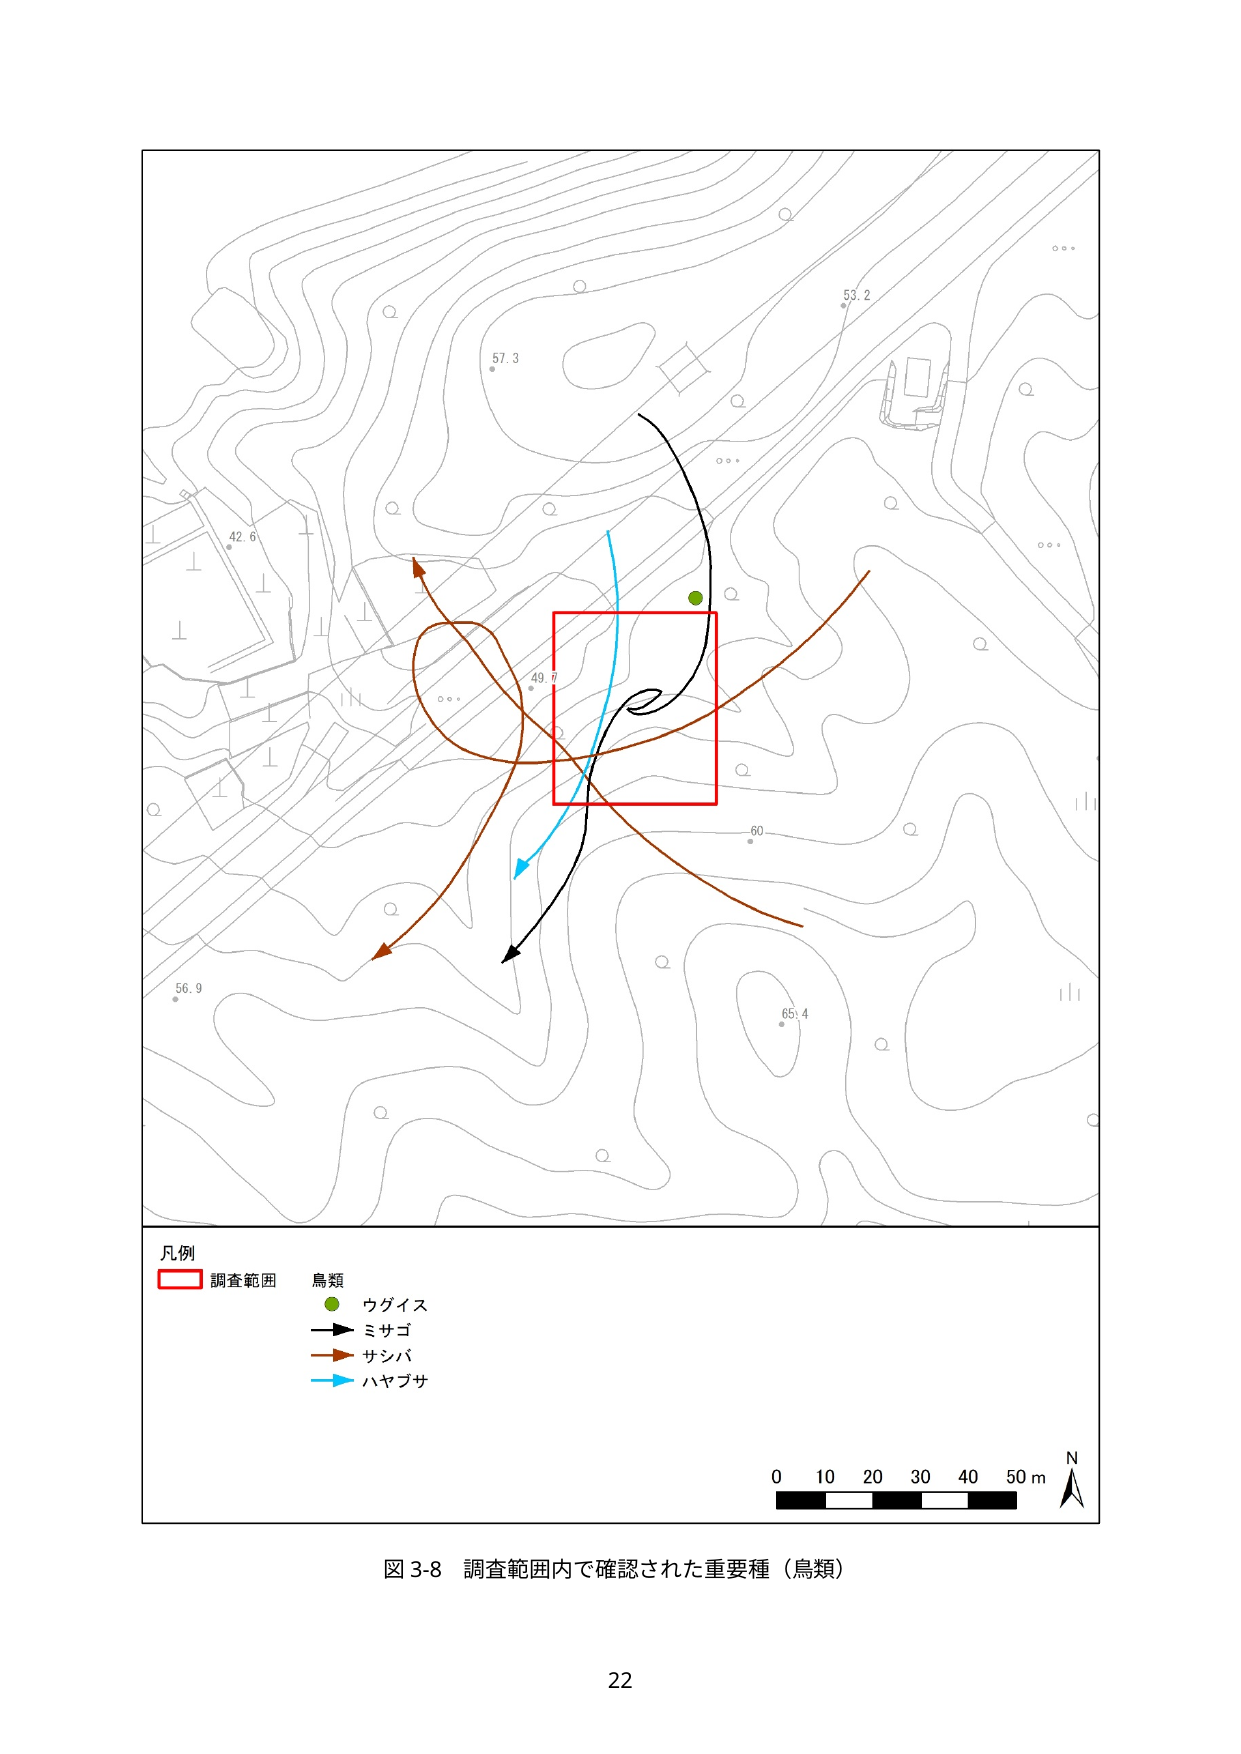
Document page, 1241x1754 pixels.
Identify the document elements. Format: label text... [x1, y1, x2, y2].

picture [118, 127, 1122, 1546]
